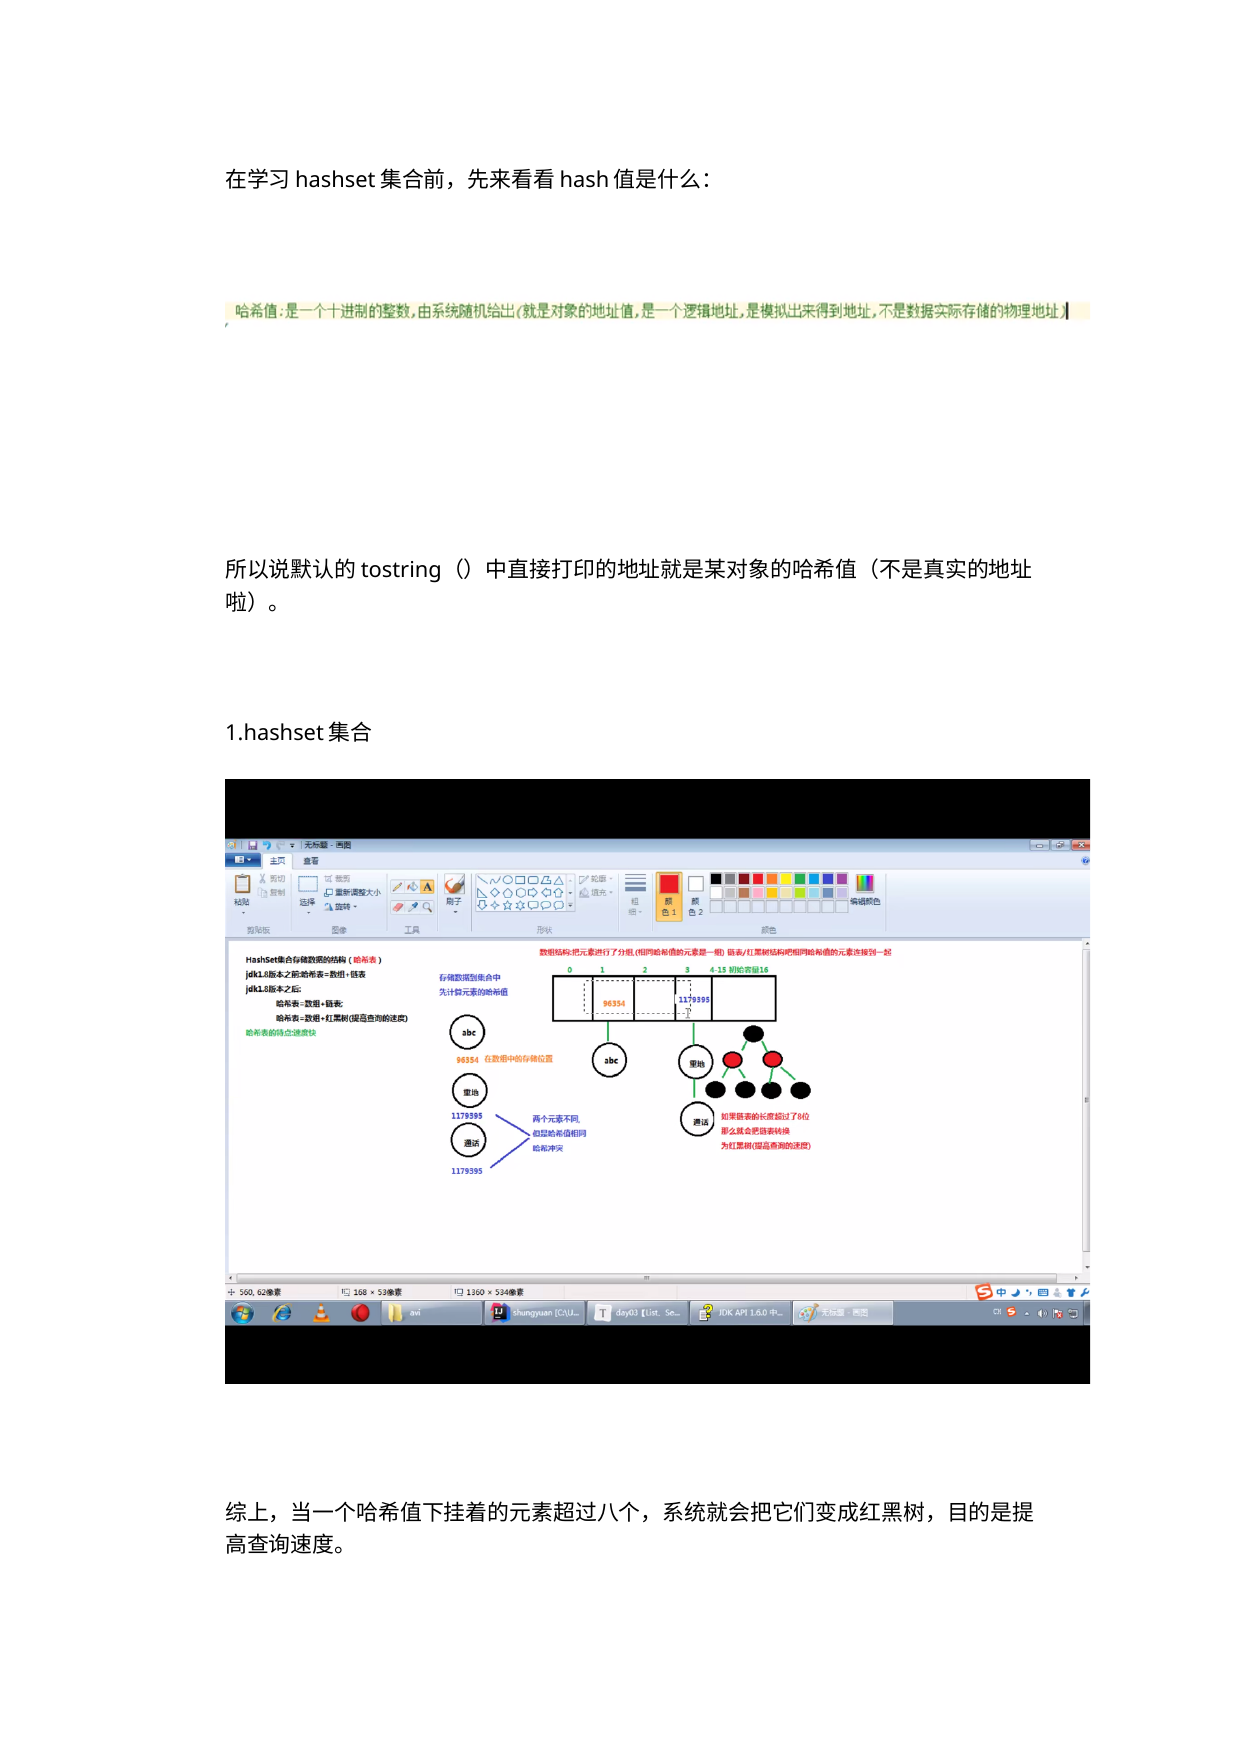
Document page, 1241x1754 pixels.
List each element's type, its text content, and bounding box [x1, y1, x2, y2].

text 在学习hashset集合前，先来看看hash值是什么： [225, 162, 1053, 194]
text 综上，当一个哈希值下挂着的元素超过八个，系统就会把它们变成红黑树，目的是提高查询速度。 [225, 1494, 1053, 1559]
picture [225, 292, 1091, 328]
text 所以说默认的tostring（）中直接打印的地址就是某对象的哈希值（不是真实的地址啦）。 [225, 552, 1053, 617]
picture [225, 779, 1091, 1384]
text 1.hashset集合 [225, 714, 1053, 747]
